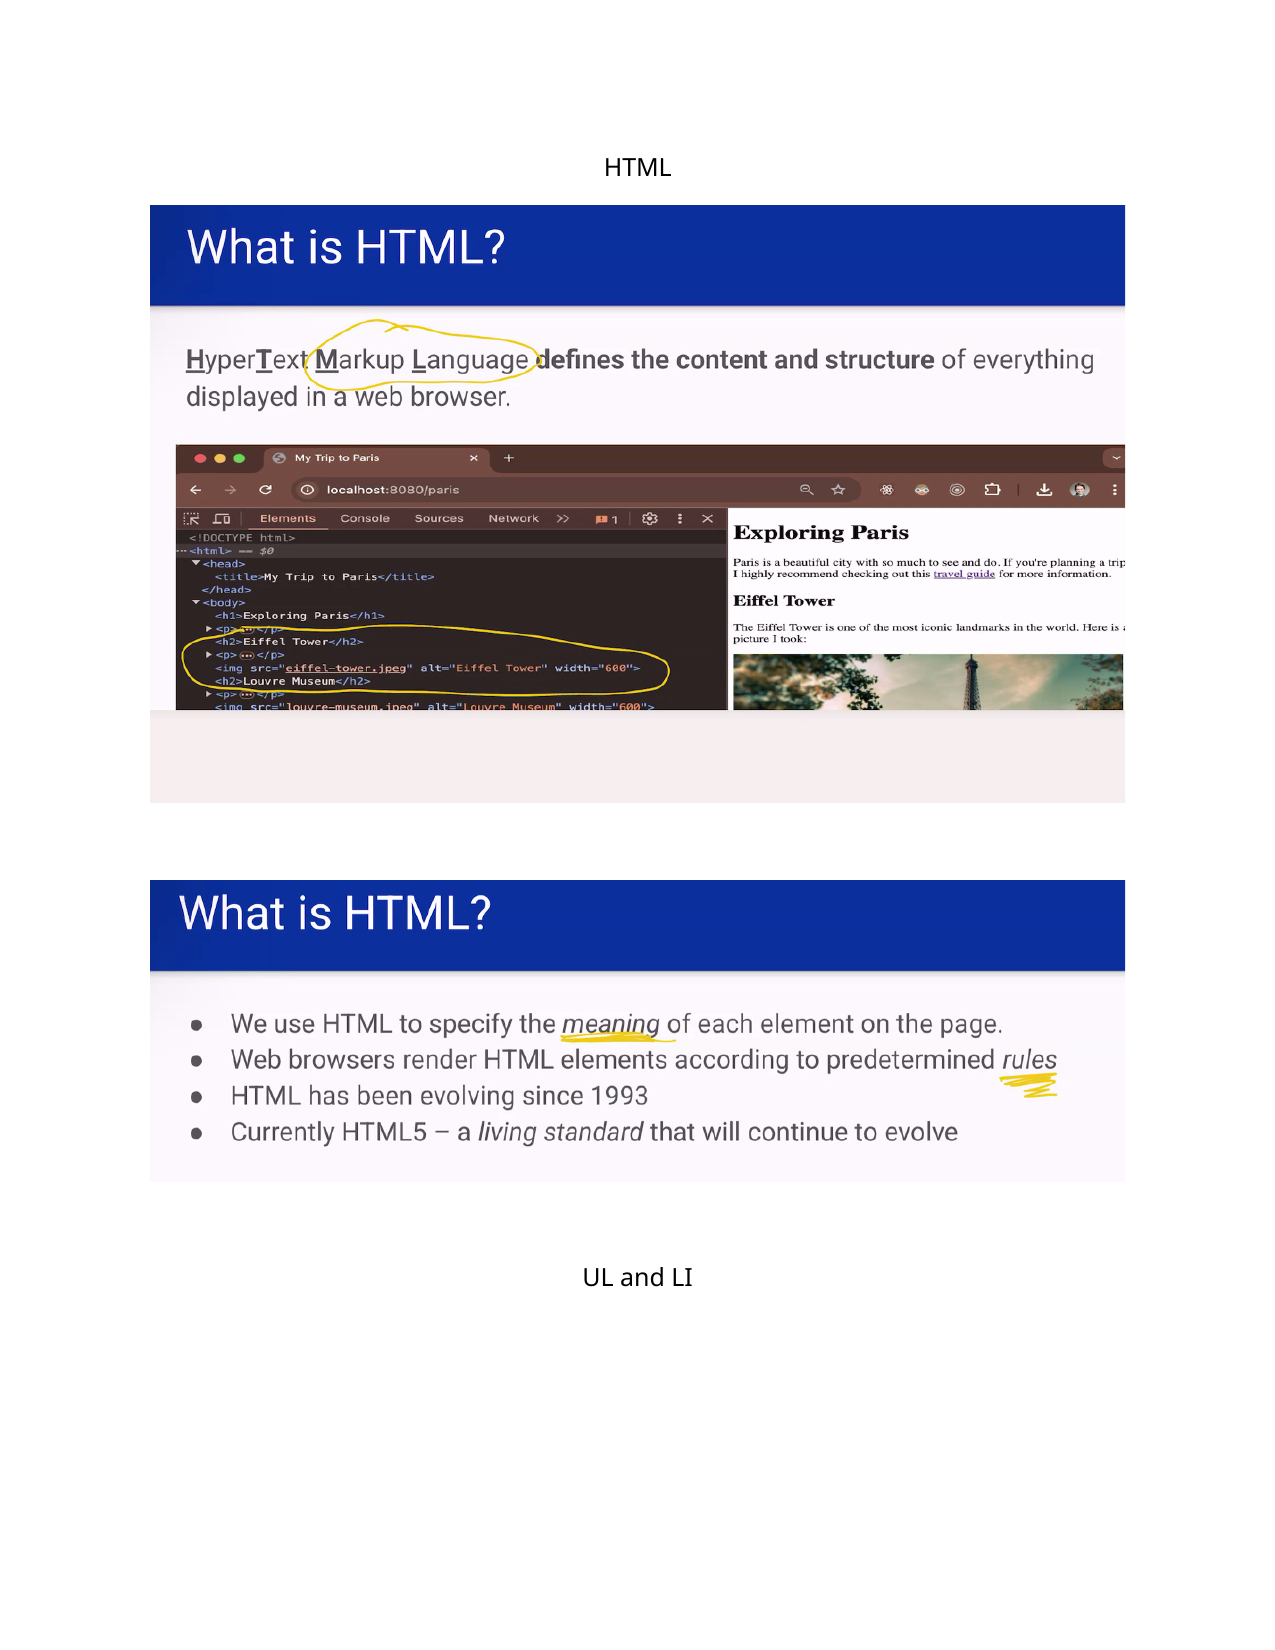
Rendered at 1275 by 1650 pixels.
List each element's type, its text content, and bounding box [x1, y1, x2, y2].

picture [150, 880, 1125, 1182]
text UL and LI [150, 1259, 1125, 1293]
text HTML [150, 150, 1125, 184]
picture [150, 205, 1125, 803]
